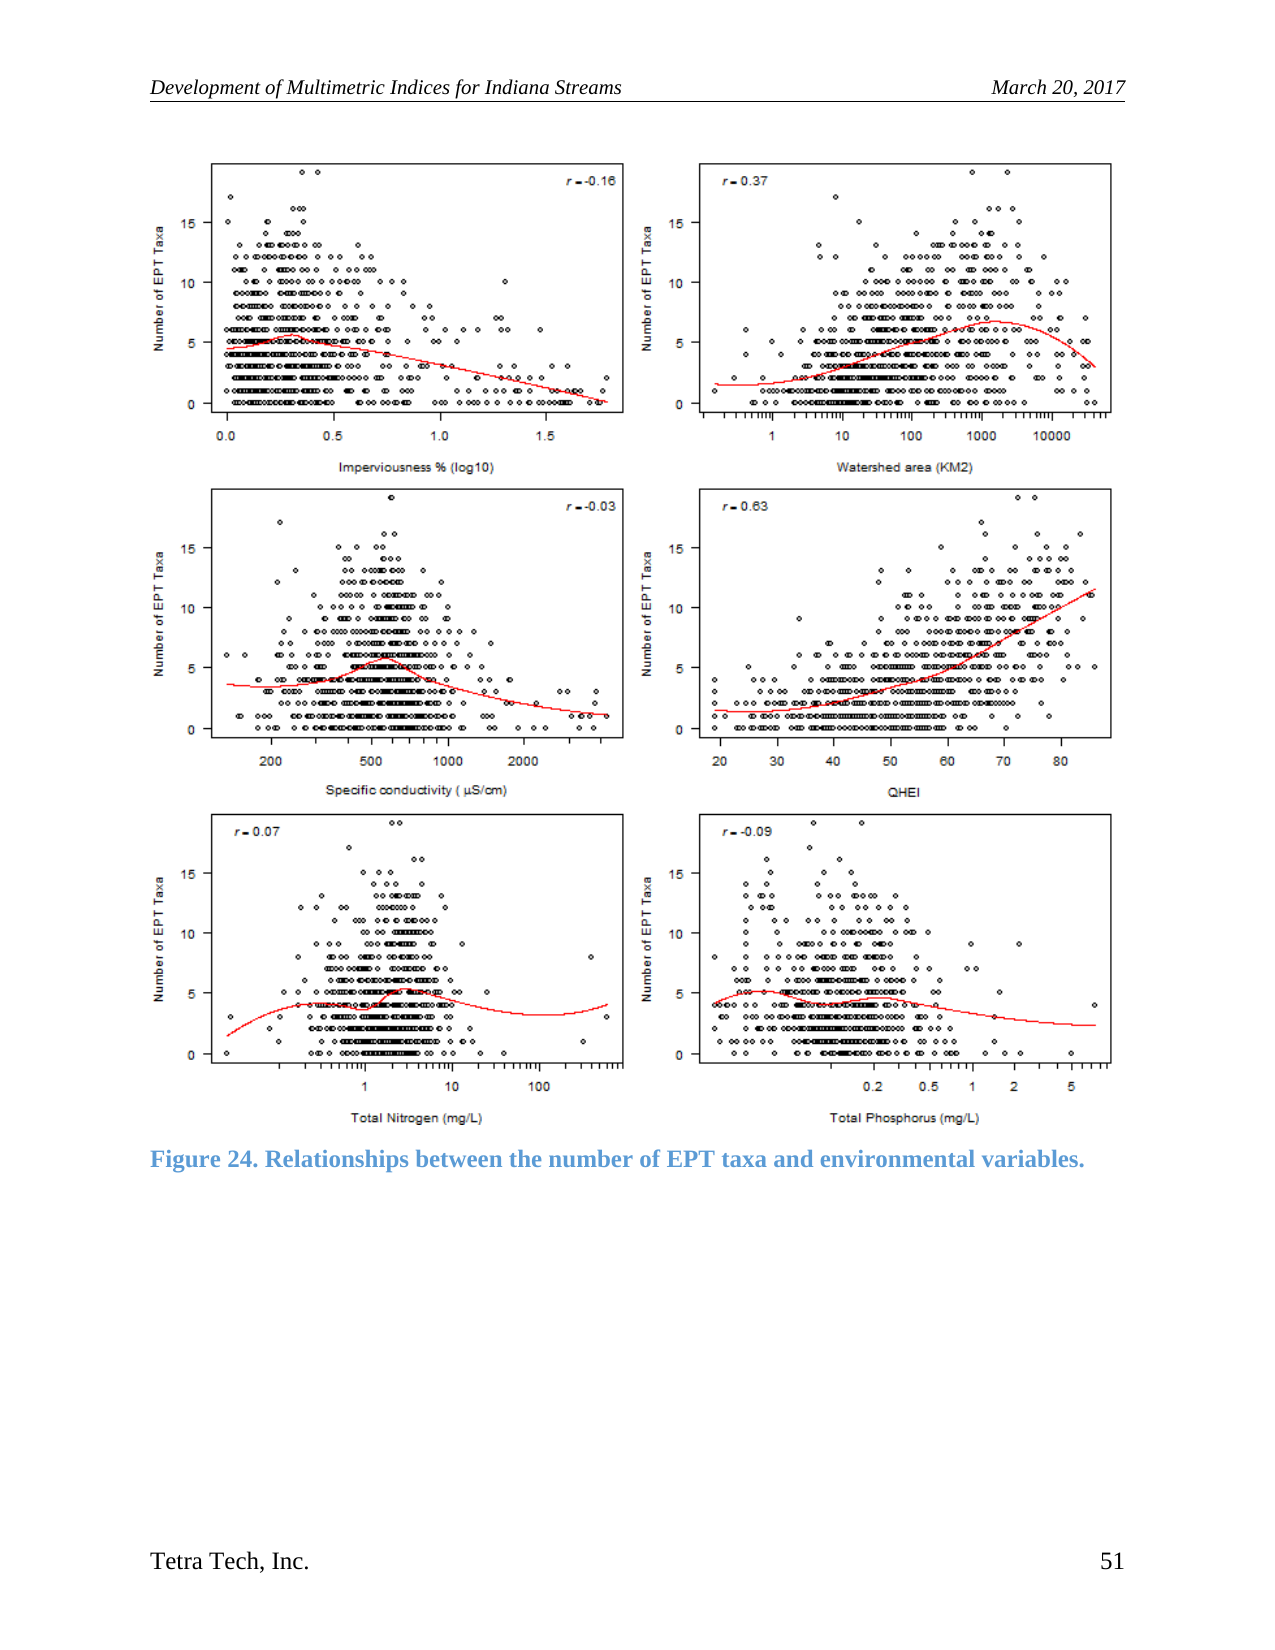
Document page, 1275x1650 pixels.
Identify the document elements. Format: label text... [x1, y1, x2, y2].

picture [150, 150, 1125, 1125]
